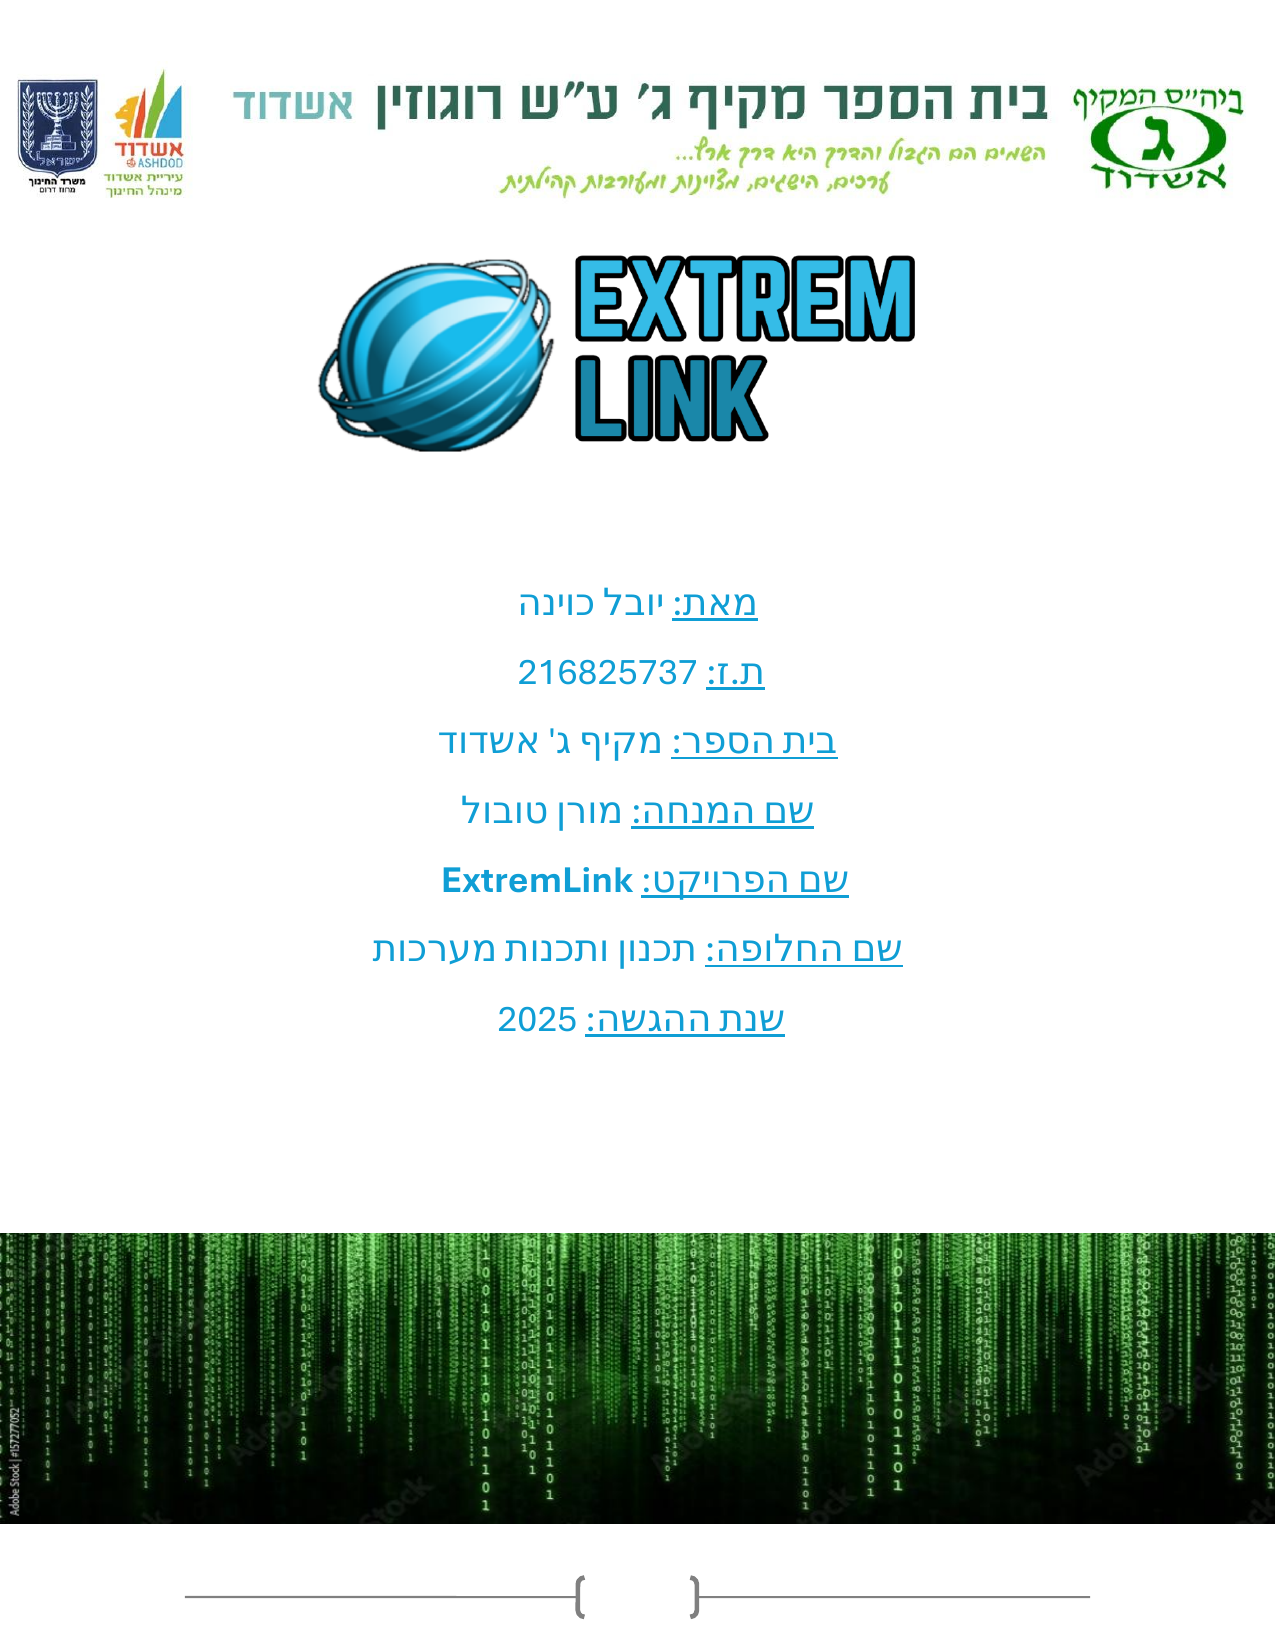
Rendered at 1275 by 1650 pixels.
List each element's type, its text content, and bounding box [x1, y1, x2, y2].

text בית הספר: מקיף ג' אשדוד [18, 718, 1257, 764]
text שם הפרויקט: ExtremLink [18, 857, 1257, 903]
text שם המנחה: מורן טובול [18, 788, 1257, 834]
text שנת ההגשה: 2025 [18, 996, 1257, 1042]
picture [4, 61, 1258, 554]
picture [0, 1233, 1275, 1524]
text שם החלופה: תכנון ותכנות מערכות [18, 927, 1257, 972]
text מאת: יובל כוינה [18, 580, 1257, 626]
text ת.ז: 216825737 [18, 649, 1257, 695]
